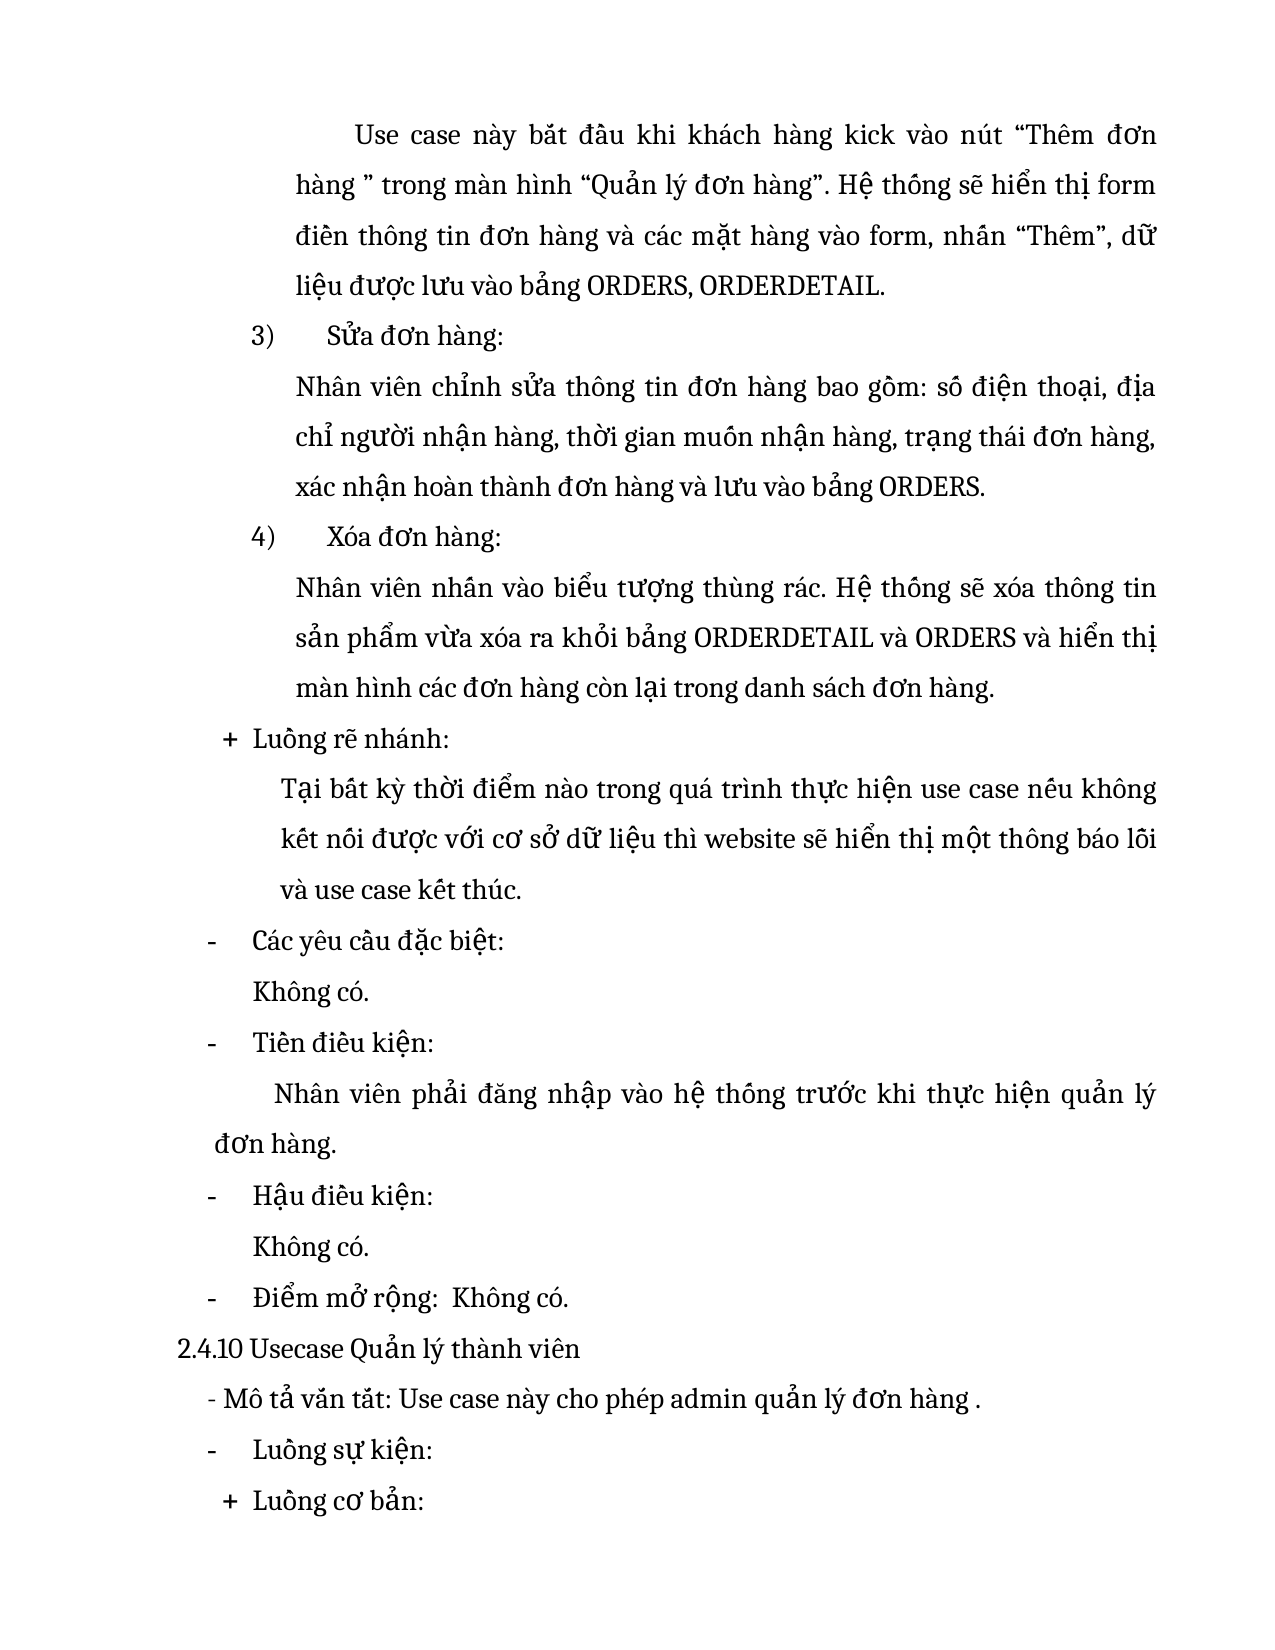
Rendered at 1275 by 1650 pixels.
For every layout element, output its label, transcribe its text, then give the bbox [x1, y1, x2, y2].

list Luồng rẽ nhánh: [222, 722, 1157, 755]
list Các yêu cầu đặc biệt: [207, 923, 1157, 958]
text Nhân viên phải đăng nhập vào hệ thống trước khi thực hiện quản lý đơn hàng. [214, 1077, 1157, 1161]
list Nhân viên nhấn vào biểu tượng thùng rác. Hệ thống sẽ xóa thông tin sản phẩm vừa xóa ra khỏi bảng ORDERDETAIL và ORDERS và hiển thị màn hình các đơn hàng còn lại trong danh sách đơn hàng. [295, 571, 1157, 705]
list Luồng cơ bản: [222, 1484, 1157, 1518]
list Tiền điều kiện: [207, 1025, 1157, 1060]
text 2.4.10 Usecase Quản lý thành viên [177, 1332, 1157, 1365]
list Sửa đơn hàng: [251, 319, 1157, 353]
list Điểm mở rộng: Không có. [207, 1280, 1157, 1314]
text - Mô tả vắn tắt: Use case này cho phép admin quản lý đơn hàng . [207, 1382, 1157, 1416]
list Hậu điều kiện: [207, 1178, 1157, 1212]
list Use case này bắt đầu khi khách hàng kick vào nút “Thêm đơn hàng ” trong màn hình “Quản lý đơn hàng”. Hệ thống sẽ hiển thị form điền thông tin đơn hàng và các mặt hàng vào form, nhấn “Thêm”, dữ liệu được lưu vào bảng ORDERS, ORDERDETAIL. [295, 118, 1157, 303]
list Nhân viên chỉnh sửa thông tin đơn hàng bao gồm: số điện thoại, địa chỉ người nhận hàng, thời gian muốn nhận hàng, trạng thái đơn hàng, xác nhận hoàn thành đơn hàng và lưu vào bảng ORDERS. [295, 370, 1157, 504]
list Xóa đơn hàng: [251, 521, 1157, 554]
list Luồng sự kiện: [207, 1432, 1157, 1467]
list Tại bất kỳ thời điểm nào trong quá trình thực hiện use case nếu không kết nối được với cơ sở dữ liệu thì website sẽ hiển thị một thông báo lỗi và use case kết thúc. [281, 772, 1157, 906]
text Không có. [189, 975, 1157, 1008]
text Không có. [189, 1230, 1157, 1263]
